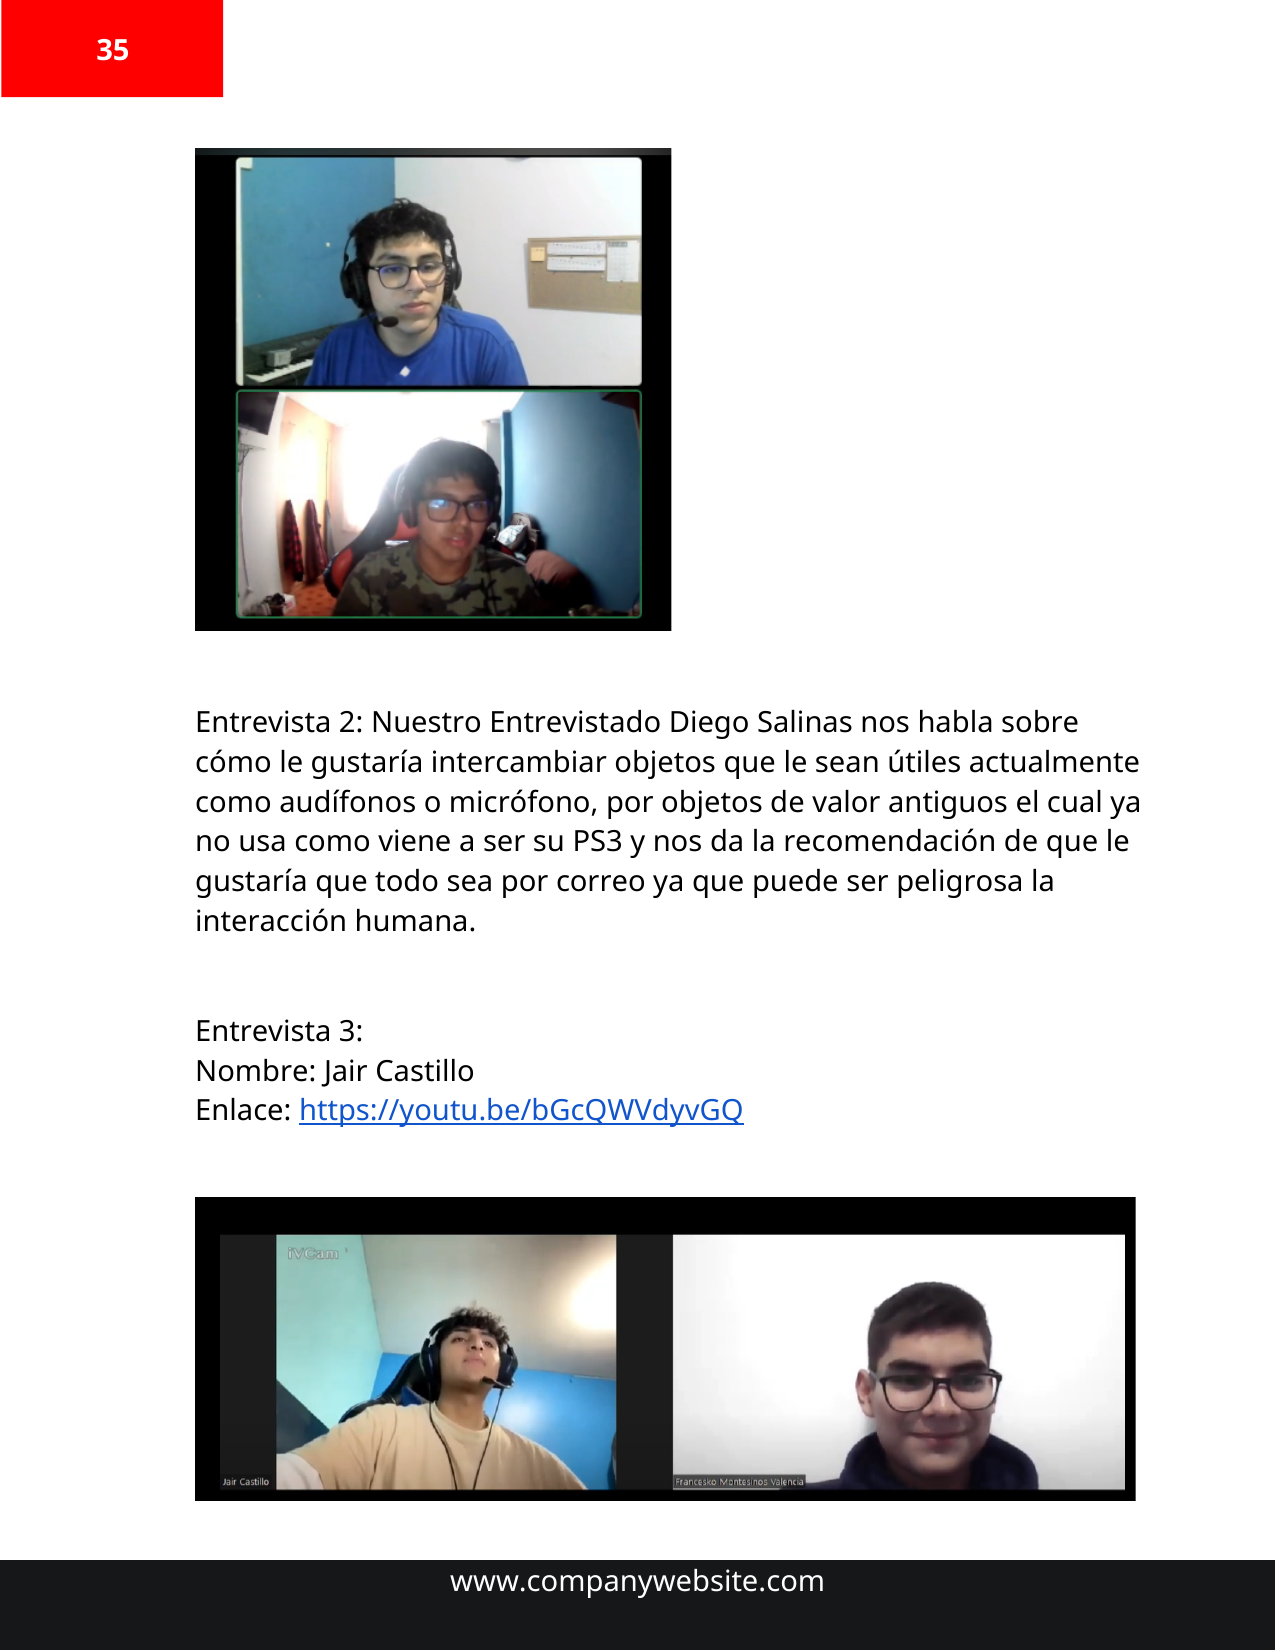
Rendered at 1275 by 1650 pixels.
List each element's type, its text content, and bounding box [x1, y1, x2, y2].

picture [195, 148, 672, 631]
text Entrevista 2: Nuestro Entrevistado Diego Salinas nos habla sobre cómo le gustaría intercambiar objetos que le sean útiles actualmente como audífonos o micrófono, por objetos de valor antiguos el cual ya no usa como viene a ser su PS3 y nos da la recomendación de que le gustaría que todo sea por correo ya que puede ser peligrosa la interacción humana. [195, 702, 1155, 940]
text Entrevista 3: [195, 1010, 1155, 1050]
text Enlace: https://youtu.be/bGcQWVdyvGQ [195, 1090, 1155, 1198]
picture [195, 1197, 1136, 1501]
text Nombre: Jair Castillo [195, 1050, 1155, 1090]
